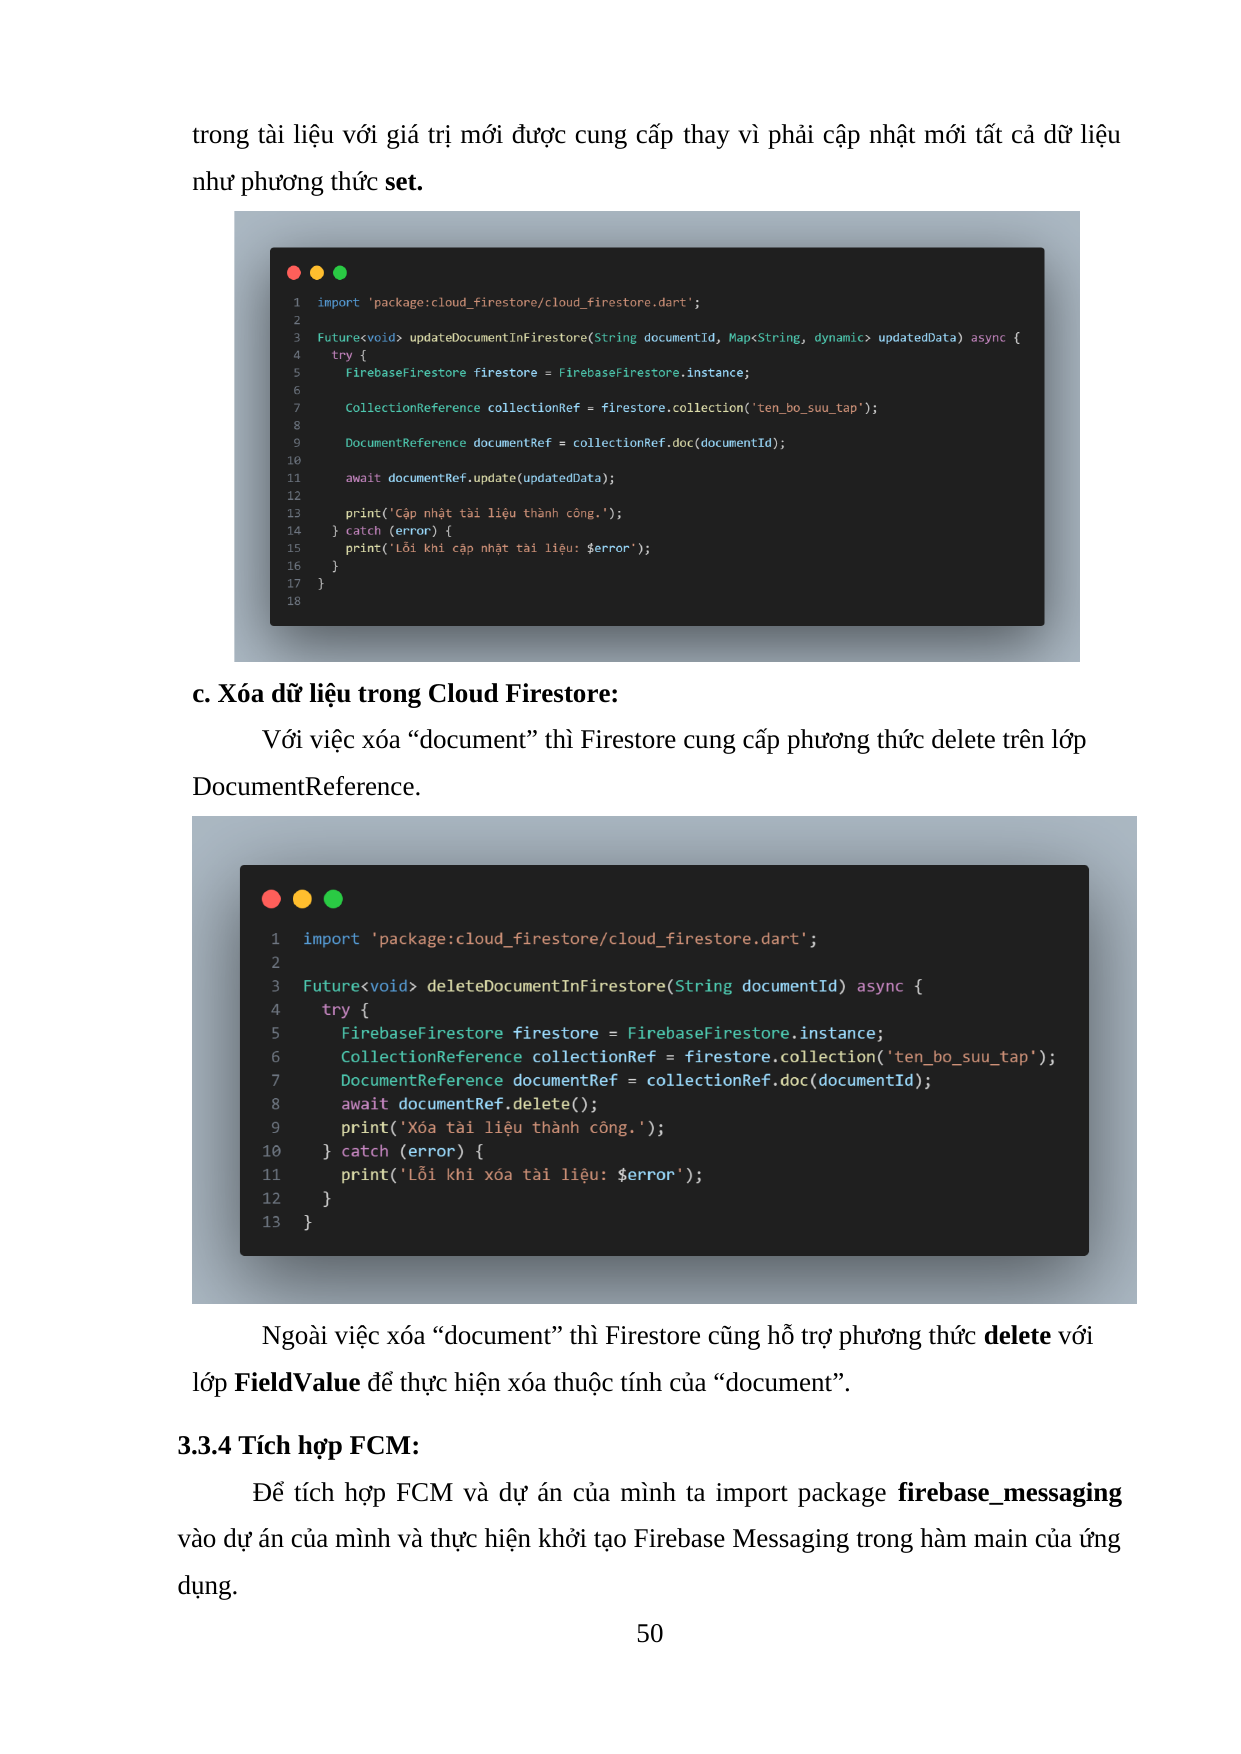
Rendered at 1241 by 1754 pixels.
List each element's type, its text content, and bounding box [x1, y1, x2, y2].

list Ngoài việc xóa “document” thì Firestore cũng hỗ trợ phương thức delete với lớp FieldValue để thực hiện xóa thuộc tính của “document”. [192, 1319, 1122, 1397]
picture [192, 816, 1137, 1304]
text Để tích hợp FCM và dự án của mình ta import package firebase_messaging vào dự án của mình và thực hiện khởi tạo Firebase Messaging trong hàm main của ứng dụng. [177, 1476, 1122, 1600]
list Với việc xóa “document” thì Firestore cung cấp phương thức delete trên lớp DocumentReference. [192, 723, 1122, 801]
list c. Xóa dữ liệu trong Cloud Firestore: [192, 677, 1122, 708]
subtitle 3.3.4 Tích hợp FCM: [177, 1429, 1122, 1460]
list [192, 118, 1122, 196]
picture [234, 211, 1080, 662]
